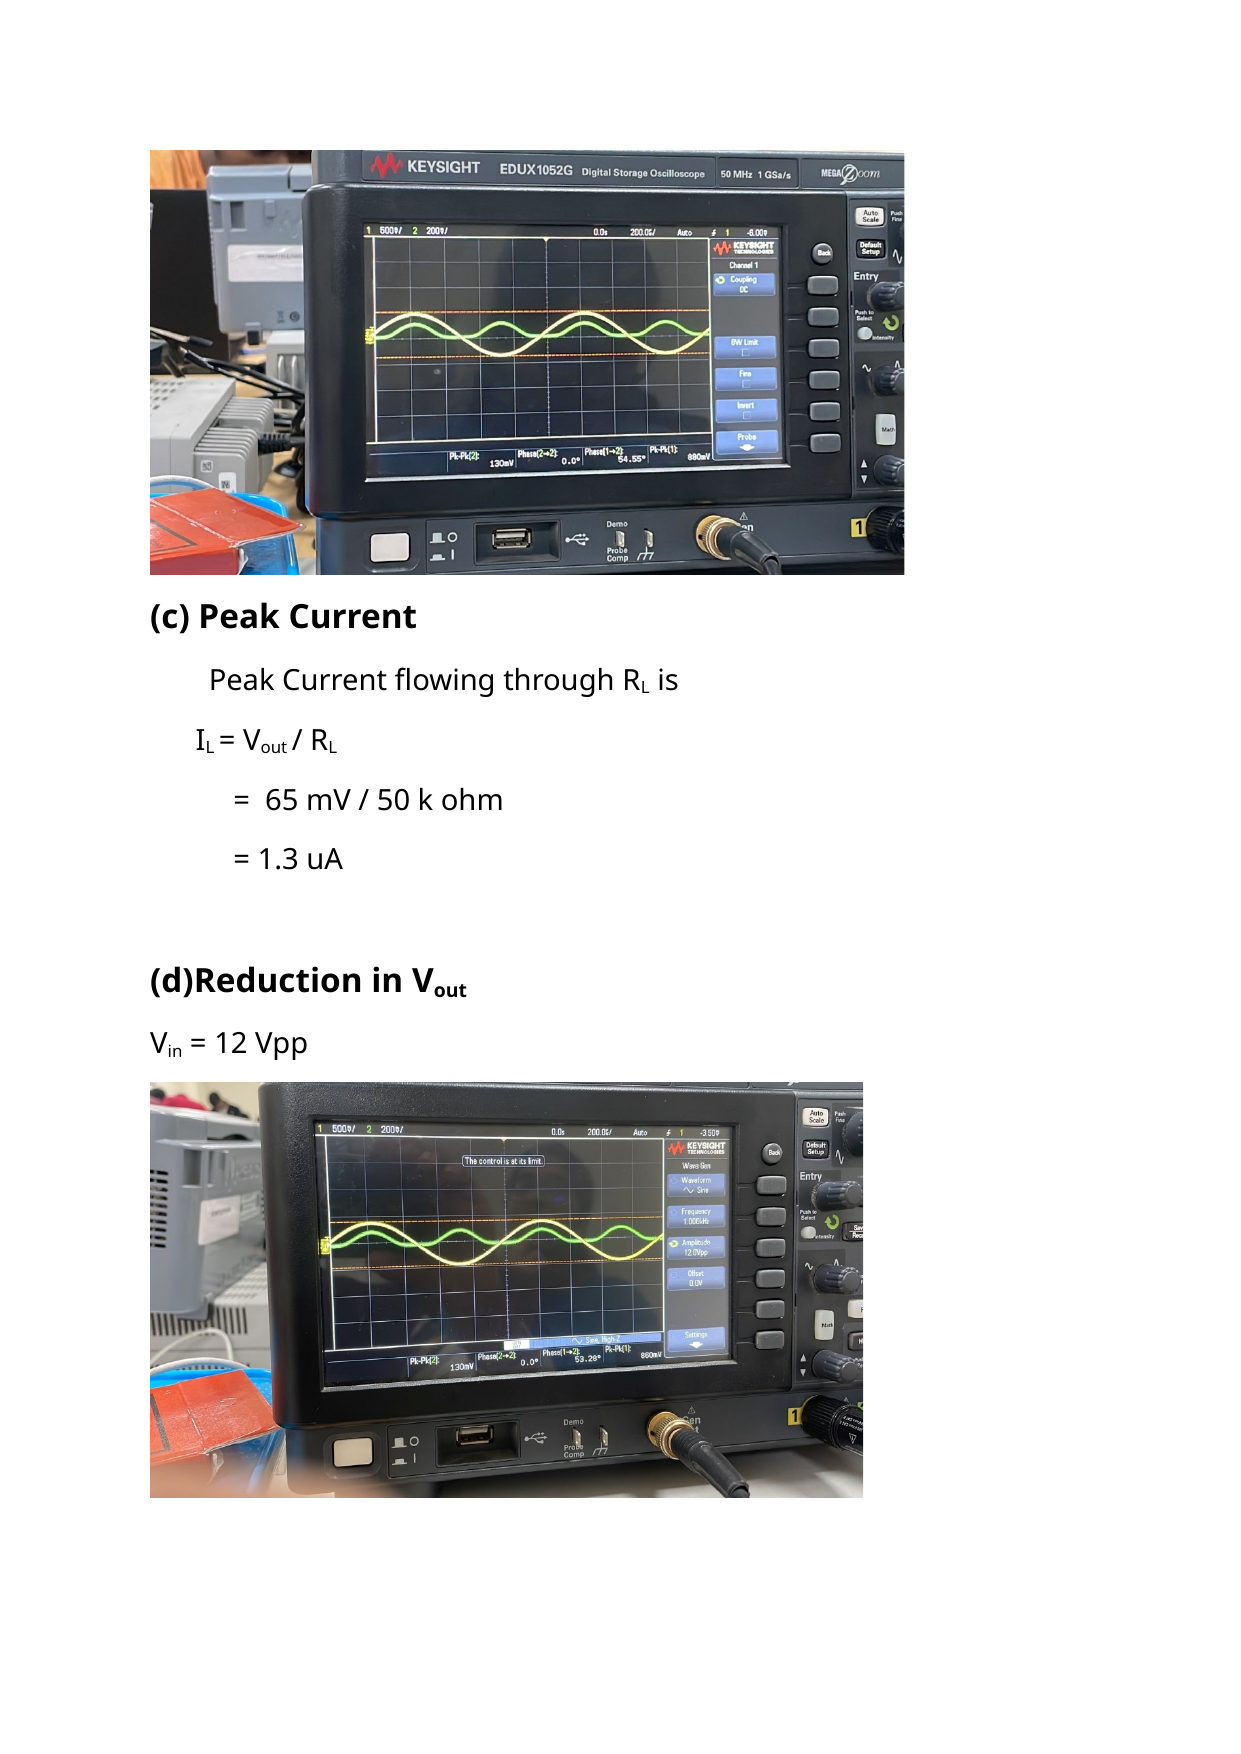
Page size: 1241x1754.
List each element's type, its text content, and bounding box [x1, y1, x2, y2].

text (d)Reduction in Vout [150, 957, 1090, 1003]
picture [150, 150, 905, 575]
picture [150, 1082, 864, 1498]
text IL = Vout / RL [150, 719, 1090, 759]
text Vin = 12 Vpp [150, 1023, 1090, 1062]
text Peak Current flowing through RL is [150, 659, 1090, 698]
text = 1.3 uA [150, 838, 1090, 878]
text (c) Peak Current [150, 593, 1090, 639]
text = 65 mV / 50 k ohm [150, 779, 1090, 818]
